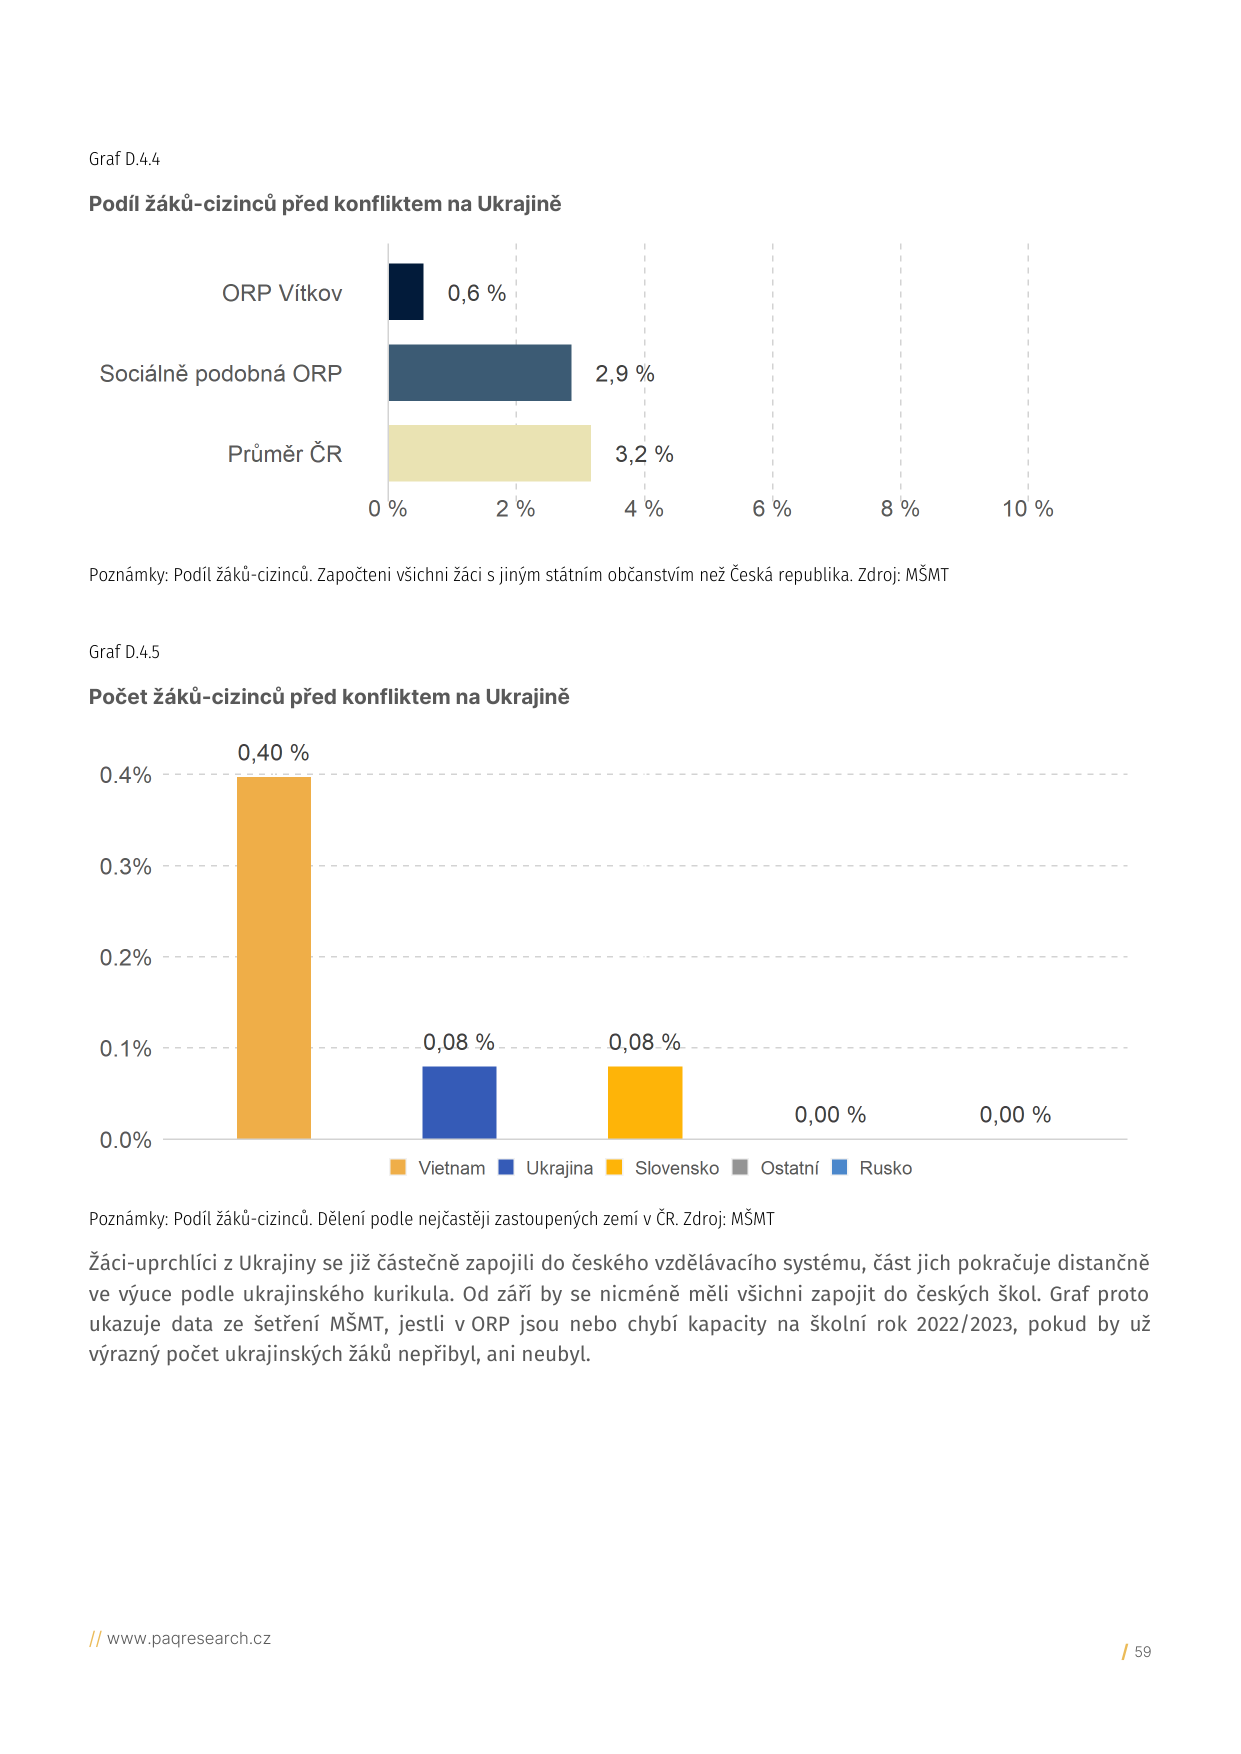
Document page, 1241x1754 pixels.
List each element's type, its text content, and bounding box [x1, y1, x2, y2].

text Poznámky: Podíl žáků-cizinců. Dělení podle nejčastěji zastoupených zemí v ČR. Zdroj: MŠMT [89, 1208, 1152, 1230]
text Podíl žáků-cizinců před konfliktem na Ukrajině [89, 186, 1152, 216]
picture [88, 216, 1139, 548]
picture [88, 709, 1139, 1191]
text Graf D.4.4 [89, 148, 1152, 170]
text Žáci-uprchlíci z Ukrajiny se již částečně zapojili do českého vzdělávacího systému, část jich pokračuje distančně ve výuce podle ukrajinského kurikula. Od září by se nicméně měli všichni zapojit do českých škol. Graf proto ukazuje data ze šetření MŠMT, jestli v ORP jsou nebo chybí kapacity na školní rok 2022/2023, pokud by už výrazný počet ukrajinských žáků nepřibyl, ani neubyl. [89, 1246, 1152, 1367]
text Poznámky: Podíl žáků-cizinců. Započteni všichni žáci s jiným státním občanstvím než Česká republika. Zdroj: MŠMT [89, 564, 1152, 587]
text Počet žáků-cizinců před konfliktem na Ukrajině [89, 679, 1152, 709]
text Graf D.4.5 [89, 641, 1152, 663]
